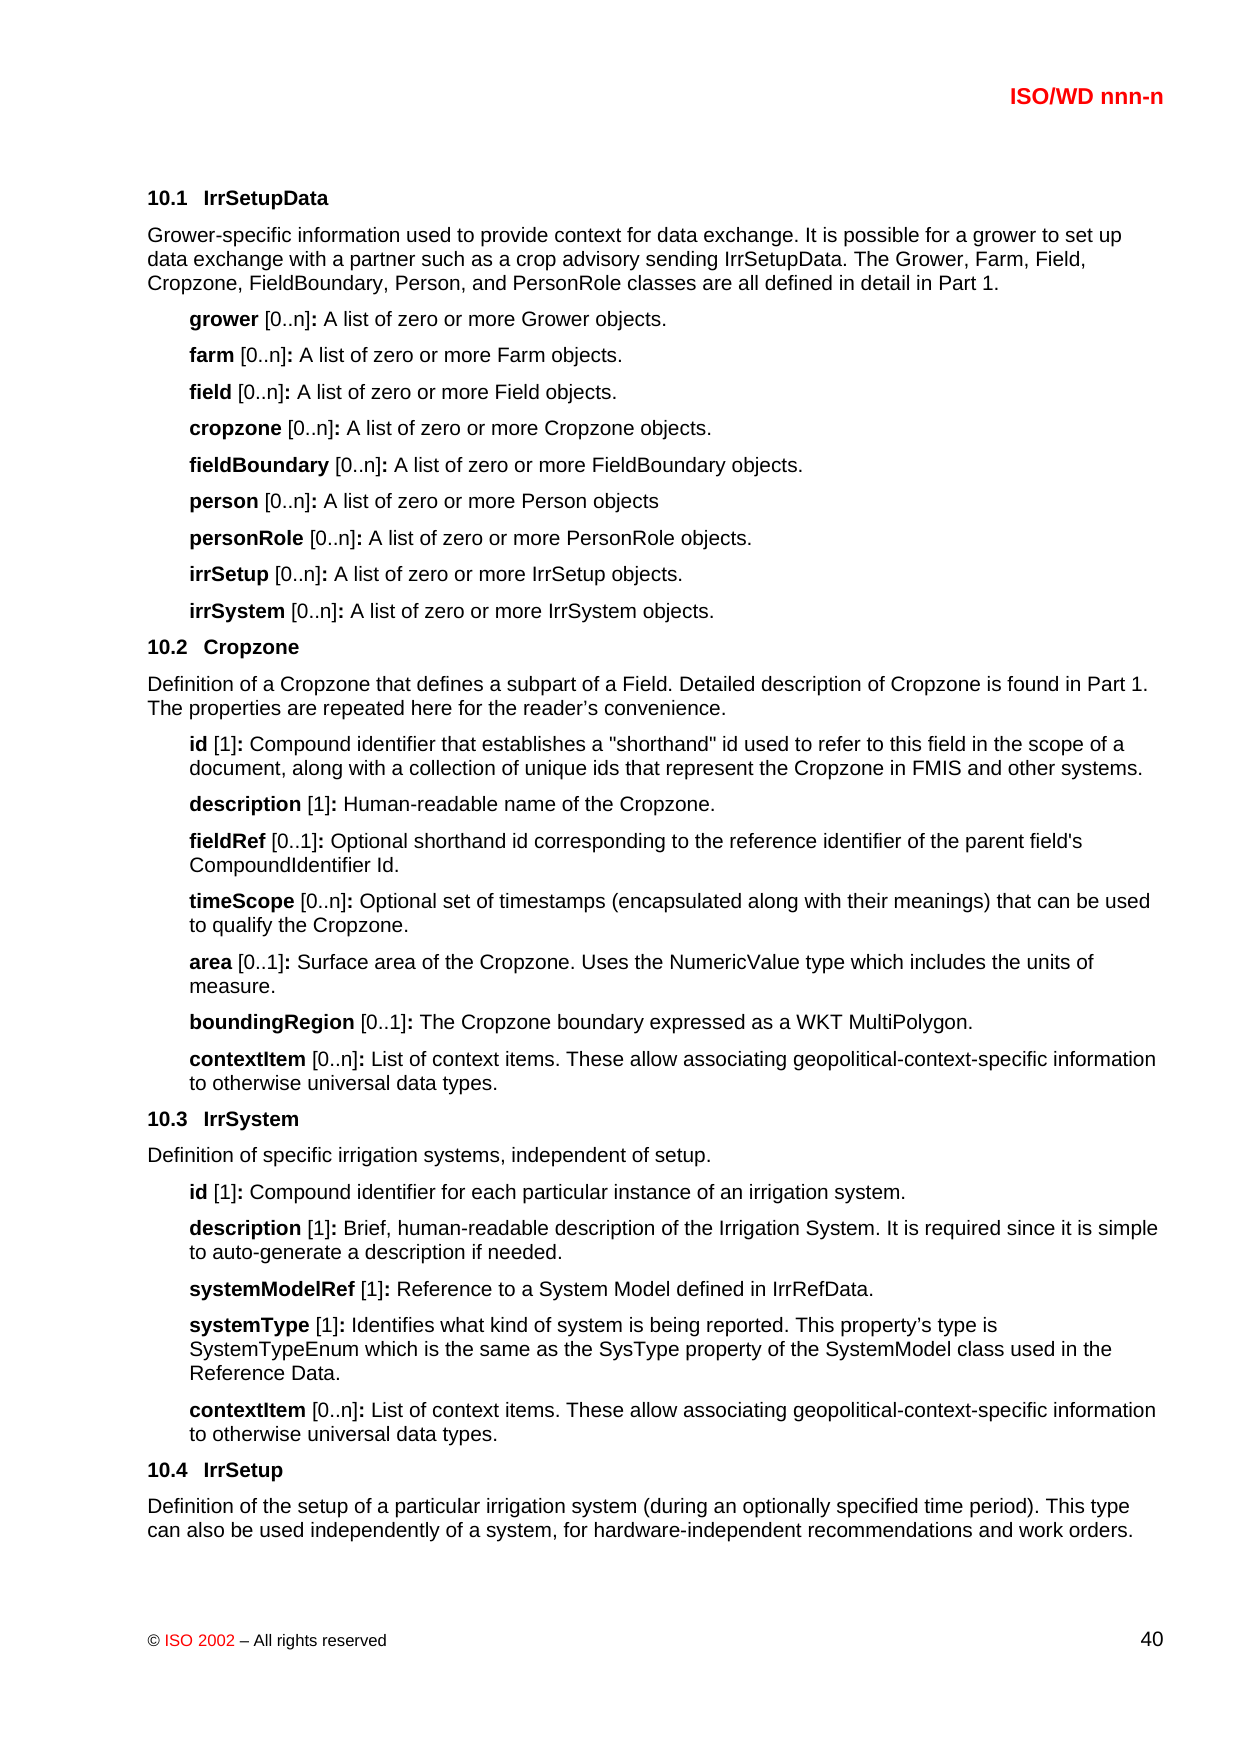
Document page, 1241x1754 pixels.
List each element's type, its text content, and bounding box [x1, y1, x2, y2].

text id [1]: Compound identifier for each particular instance of an irrigation system. [189, 1180, 1164, 1204]
text description [1]: Brief, human-readable description of the Irrigation System. It is required since it is simple to auto-generate a description if needed. [189, 1216, 1164, 1264]
text fieldRef [0..1]: Optional shorthand id corresponding to the reference identifier of the parent field's CompoundIdentifier Id. [189, 829, 1164, 877]
subtitle 10.4 IrrSetup [147, 1458, 1164, 1482]
text irrSetup [0..n]: A list of zero or more IrrSetup objects. [189, 562, 1164, 586]
text farm [0..n]: A list of zero or more Farm objects. [189, 343, 1164, 367]
subtitle 10.1 IrrSetupData [147, 186, 1164, 210]
text field [0..n]: A list of zero or more Field objects. [189, 380, 1164, 404]
text Definition of specific irrigation systems, independent of setup. [147, 1143, 1164, 1167]
text fieldBoundary [0..n]: A list of zero or more FieldBoundary objects. [189, 453, 1164, 477]
text systemType [1]: Identifies what kind of system is being reported. This property’s type is SystemTypeEnum which is the same as the SysType property of the SystemModel class used in the Reference Data. [189, 1313, 1164, 1385]
text timeScope [0..n]: Optional set of timestamps (encapsulated along with their meanings) that can be used to qualify the Cropzone. [189, 889, 1164, 937]
text grower [0..n]: A list of zero or more Grower objects. [189, 307, 1164, 331]
text personRole [0..n]: A list of zero or more PersonRole objects. [189, 526, 1164, 549]
text contextItem [0..n]: List of context items. These allow associating geopolitical-context-specific information to otherwise universal data types. [189, 1046, 1164, 1094]
text irrSystem [0..n]: A list of zero or more IrrSystem objects. [189, 598, 1164, 622]
text systemModelRef [1]: Reference to a System Model defined in IrrRefData. [189, 1277, 1164, 1301]
subtitle 10.3 IrrSystem [147, 1107, 1164, 1131]
subtitle 10.2 Cropzone [147, 635, 1164, 659]
text contextItem [0..n]: List of context items. These allow associating geopolitical-context-specific information to otherwise universal data types. [189, 1397, 1164, 1445]
text Definition of a Cropzone that defines a subpart of a Field. Detailed description of Cropzone is found in Part 1. The properties are repeated here for the reader’s convenience. [147, 671, 1164, 719]
text area [0..1]: Surface area of the Cropzone. Uses the NumericValue type which includes the units of measure. [189, 949, 1164, 997]
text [147, 1494, 1164, 1542]
text cropzone [0..n]: A list of zero or more Cropzone objects. [189, 416, 1164, 440]
text description [1]: Human-readable name of the Cropzone. [189, 792, 1164, 816]
text Grower-specific information used to provide context for data exchange. It is possible for a grower to set up data exchange with a partner such as a crop advisory sending IrrSetupData. The Grower, Farm, Field, Cropzone, FieldBoundary, Person, and PersonRole classes are all defined in detail in Part 1. [147, 222, 1164, 294]
text boundingRegion [0..1]: The Cropzone boundary expressed as a WKT MultiPolygon. [189, 1010, 1164, 1034]
text person [0..n]: A list of zero or more Person objects [189, 489, 1164, 513]
text id [1]: Compound identifier that establishes a "shorthand" id used to refer to this field in the scope of a document, along with a collection of unique ids that represent the Cropzone in FMIS and other systems. [189, 732, 1164, 780]
